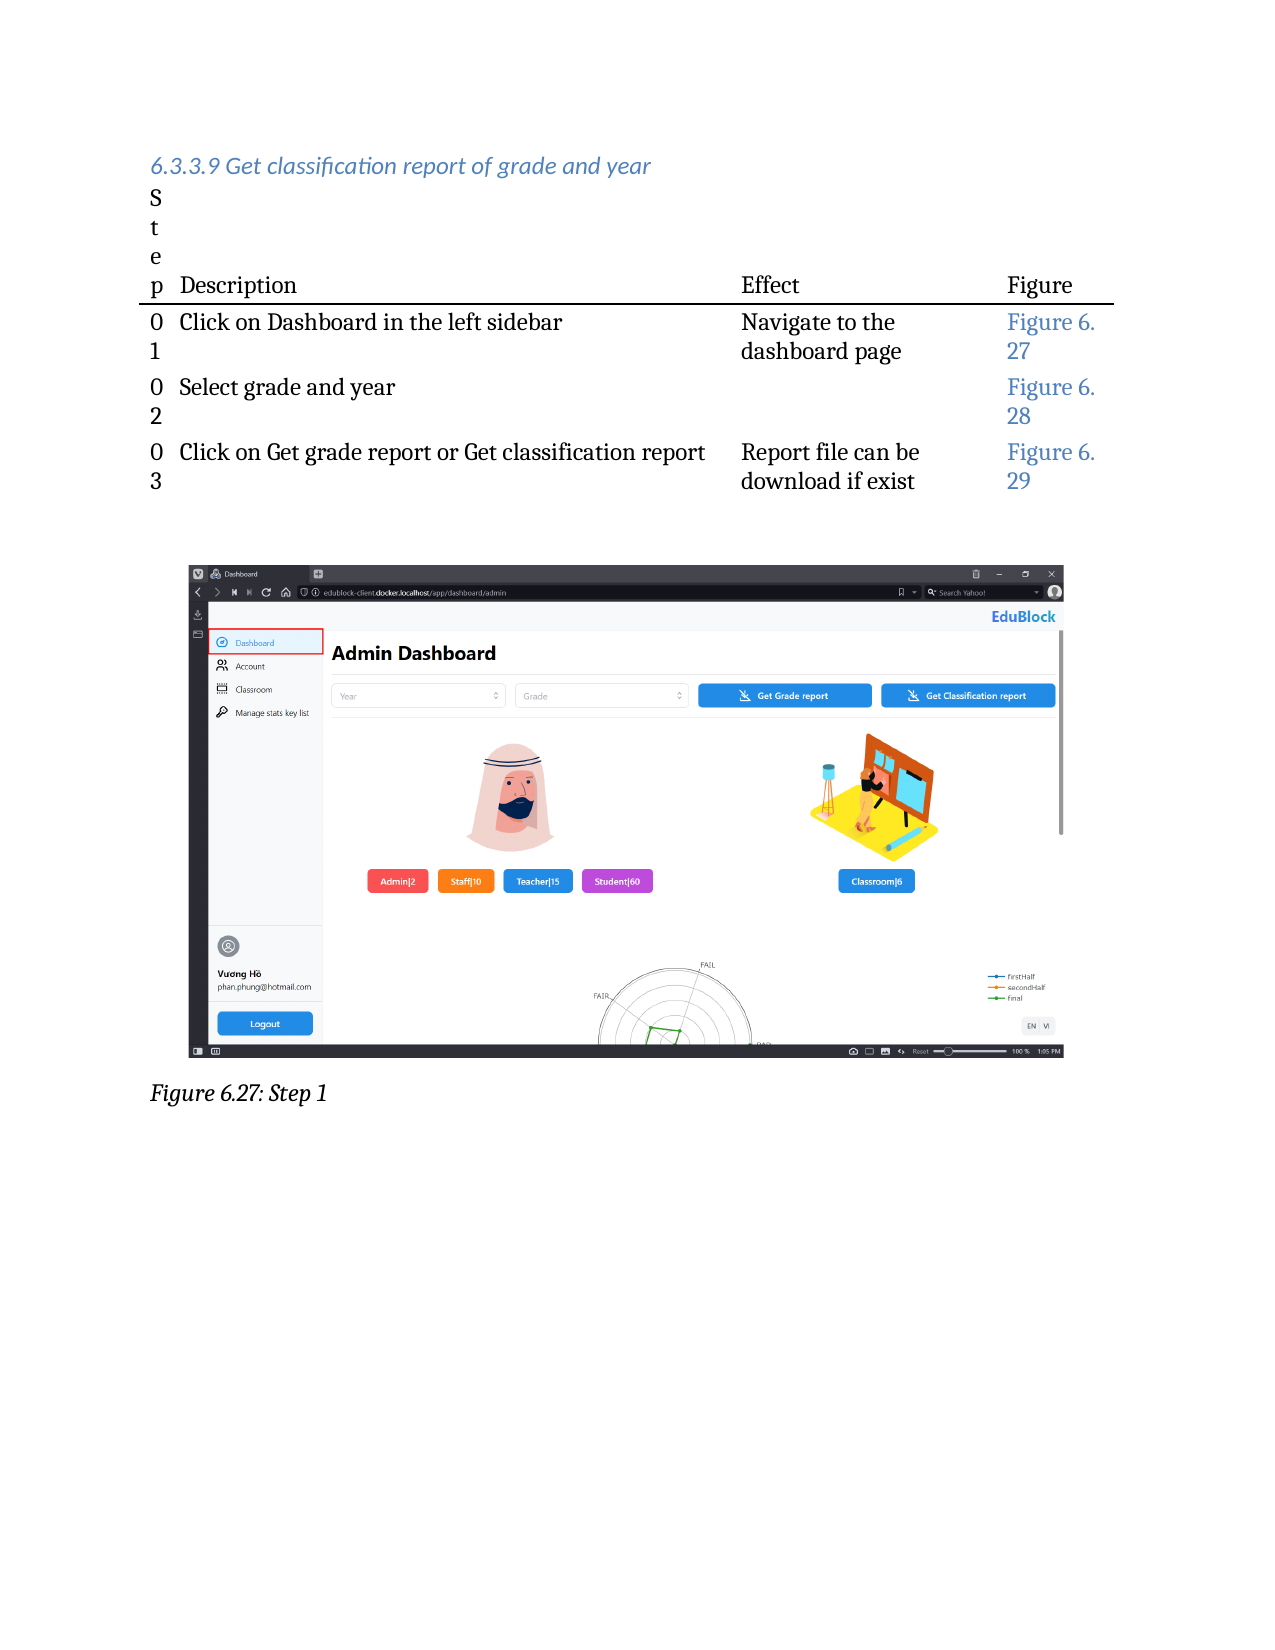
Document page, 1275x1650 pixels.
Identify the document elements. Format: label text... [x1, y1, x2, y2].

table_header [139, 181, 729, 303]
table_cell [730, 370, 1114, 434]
subtitle 6.3.3.9 Get classification report of grade and year [150, 150, 1125, 181]
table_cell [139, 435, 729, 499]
picture [188, 565, 1064, 1058]
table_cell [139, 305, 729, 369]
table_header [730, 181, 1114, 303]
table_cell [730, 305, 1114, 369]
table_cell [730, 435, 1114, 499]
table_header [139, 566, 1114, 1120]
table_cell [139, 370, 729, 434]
